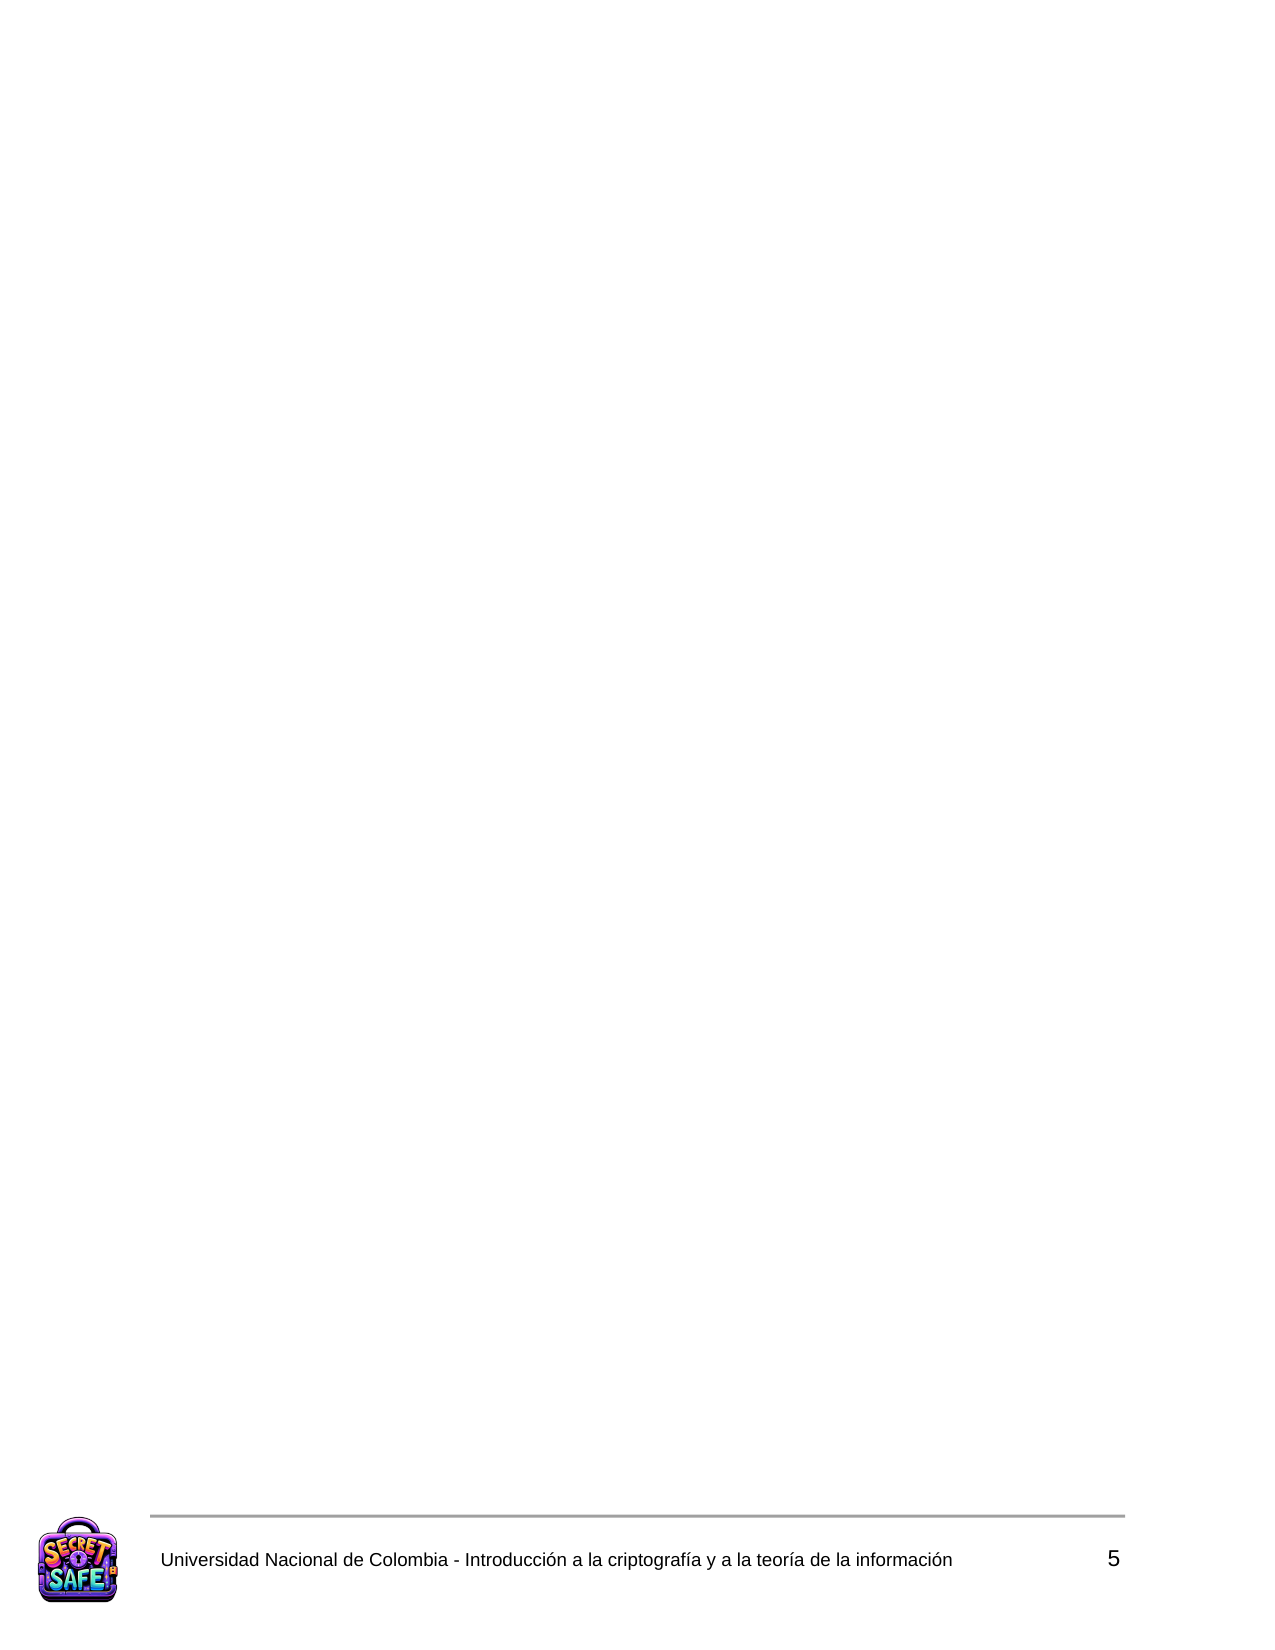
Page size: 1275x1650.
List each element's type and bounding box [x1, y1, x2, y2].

picture [28, 1511, 125, 1608]
